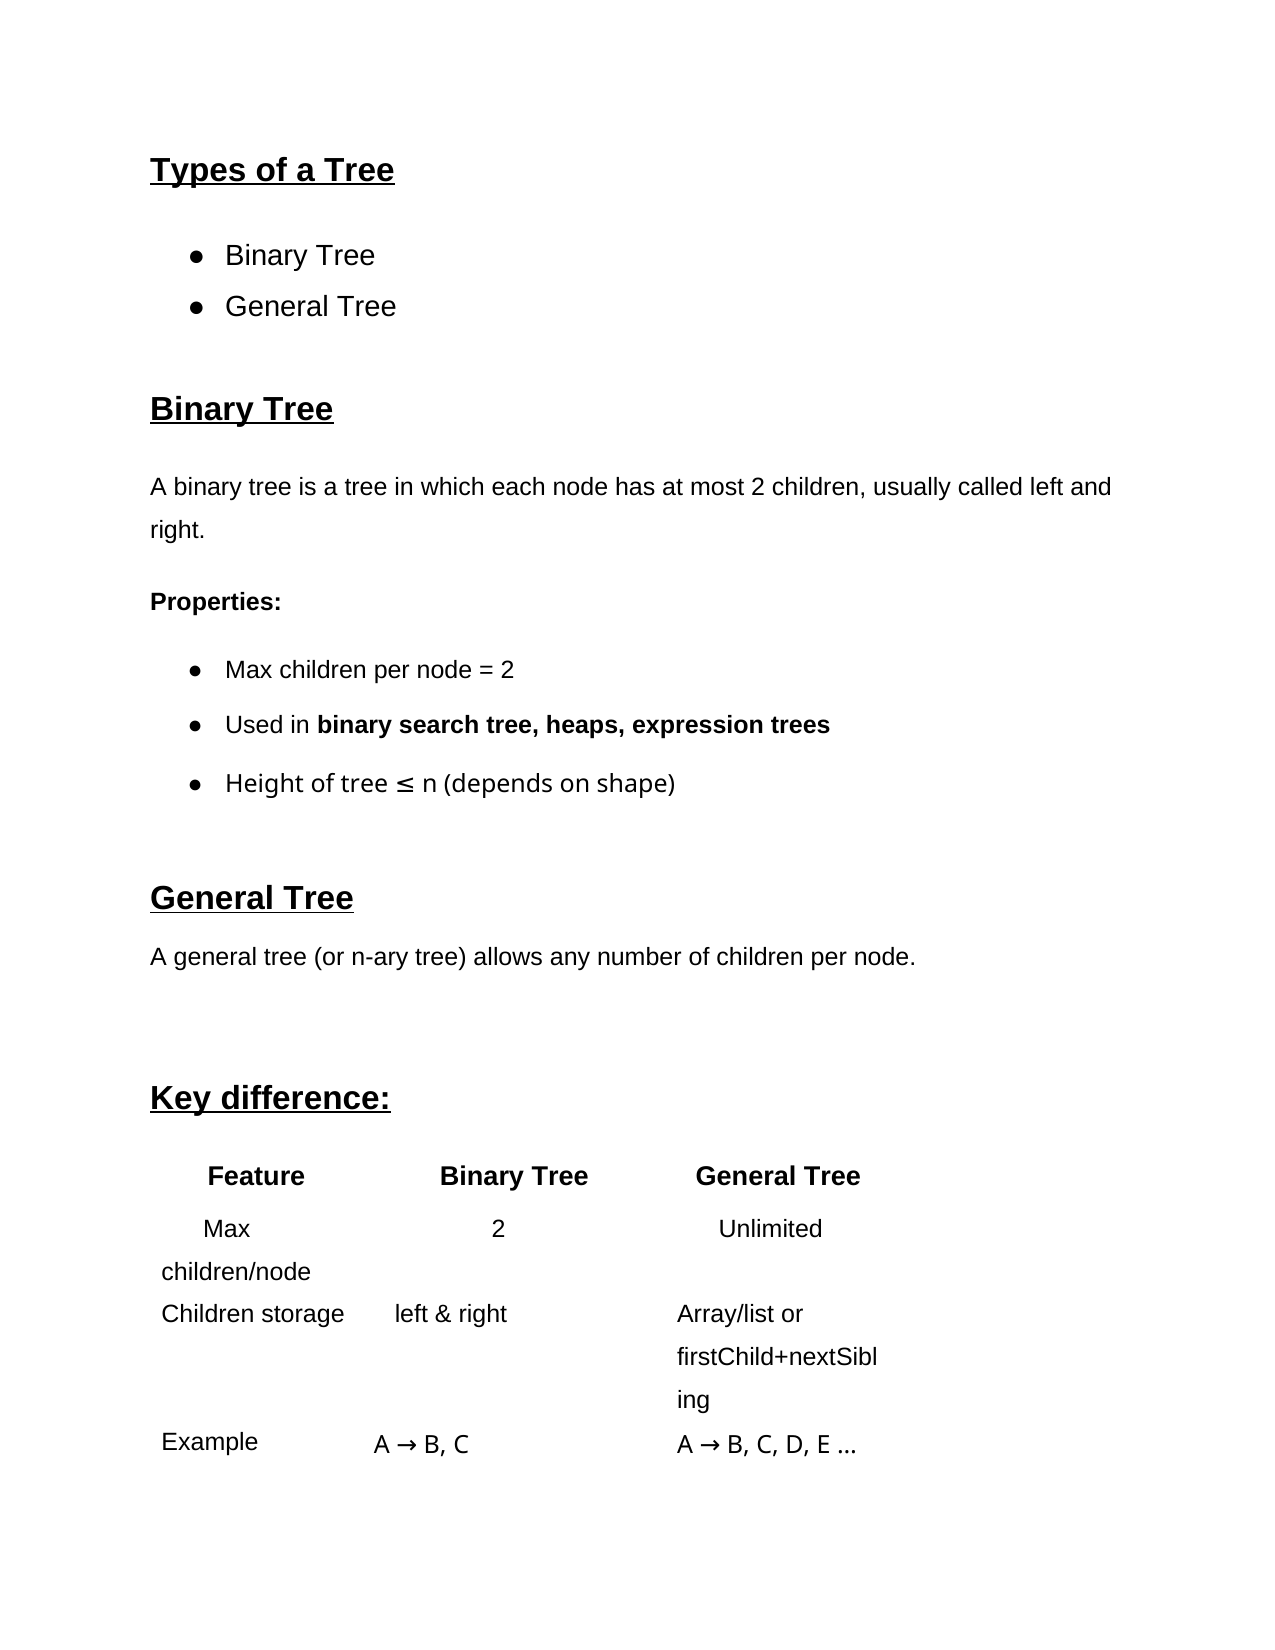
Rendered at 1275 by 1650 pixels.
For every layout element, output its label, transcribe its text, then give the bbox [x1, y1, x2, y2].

text A binary tree is a tree in which each node has at most 2 children, usually called left and right. [150, 472, 1125, 543]
table_cell A → B, C [363, 1427, 666, 1481]
list Used in binary search tree, heaps, expression trees [187, 710, 1125, 765]
table_header Binary Tree [363, 1160, 666, 1214]
table_cell 2 [363, 1214, 666, 1299]
table_cell Unlimited [666, 1214, 891, 1299]
text General Tree [150, 878, 1125, 917]
table_cell left & right [363, 1299, 666, 1427]
table_header Feature [150, 1160, 362, 1214]
subtitle Binary Tree [150, 389, 1125, 427]
table_cell Max children/node [150, 1214, 362, 1299]
list Height of tree ≤ n (depends on shape) [187, 765, 1125, 799]
text A general tree (or n-ary tree) allows any number of children per node. [150, 942, 1125, 970]
table_cell Array/list or firstChild+nextSibling [666, 1299, 891, 1427]
table_cell Children storage [150, 1299, 362, 1427]
text Key difference: [150, 1078, 1125, 1116]
list Binary Tree [187, 238, 1125, 272]
subtitle Properties: [150, 587, 1125, 616]
table_header General Tree [666, 1160, 891, 1214]
table_cell A → B, C, D, E … [666, 1427, 891, 1481]
table_cell Example [150, 1427, 362, 1481]
list General Tree [187, 289, 1125, 322]
list Max children per node = 2 [187, 655, 1125, 710]
text Types of a Tree [150, 150, 1125, 188]
